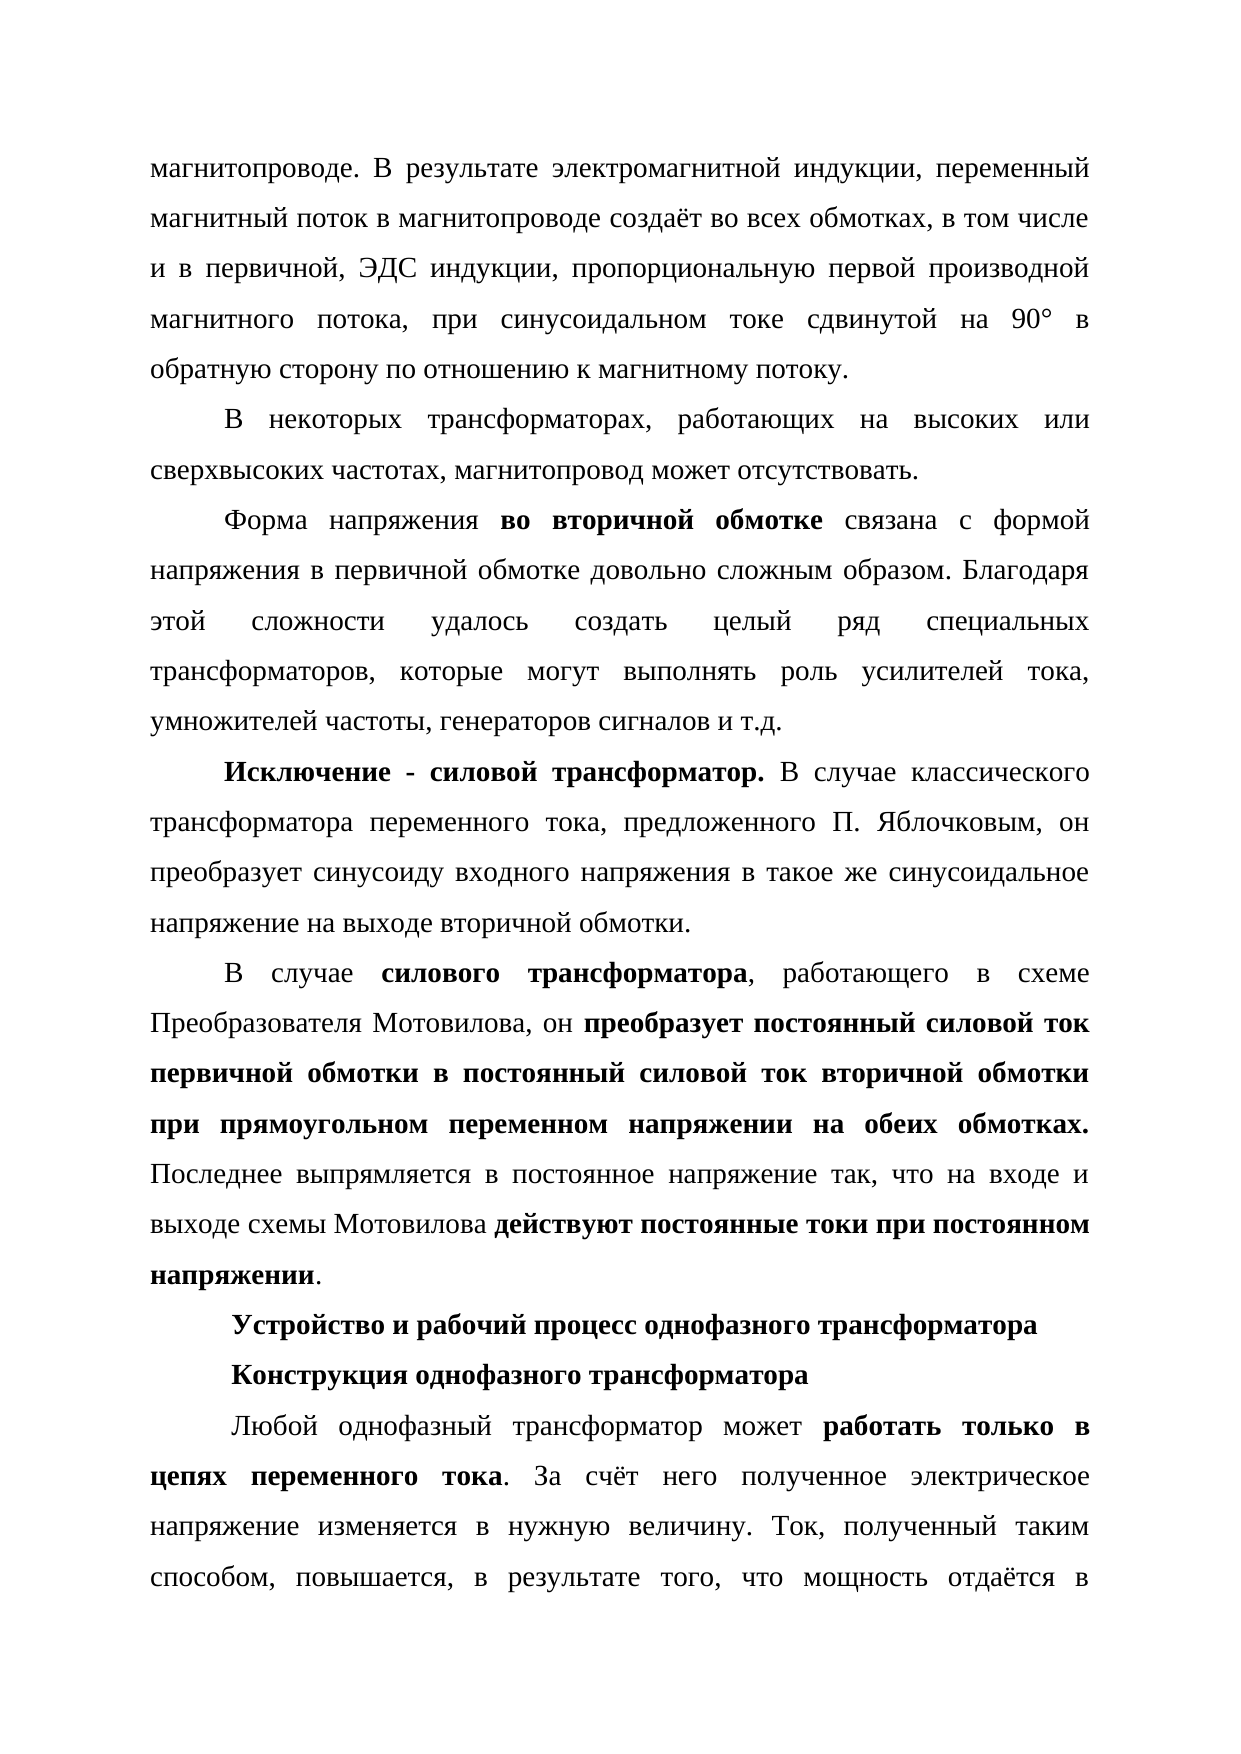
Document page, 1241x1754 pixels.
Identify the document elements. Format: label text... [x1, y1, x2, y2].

text В некоторых трансформаторах, работающих на высоких или сверхвысоких частотах, магнитопровод может отсутствовать. [150, 402, 1090, 485]
text В случае силового трансформатора, работающего в схеме Преобразователя Мотовилова, он преобразует постоянный силовой ток первичной обмотки в постоянный силовой ток вторичной обмотки при прямоугольном переменном напряжении на обеих обмотках. Последнее выпрямляется в постоянное напряжение так, что на входе и выходе схемы Мотовилова действуют постоянные токи при постоянном напряжении. [150, 955, 1090, 1290]
text Исключение - силовой трансформатор. В случае классического трансформатора переменного тока, предложенного П. Яблочковым, он преобразует синусоиду входного напряжения в такое же синусоидальное напряжение на выходе вторичной обмотки. [150, 754, 1090, 938]
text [150, 1408, 1090, 1592]
text Форма напряжения во вторичной обмотке связана с формой напряжения в первичной обмотке довольно сложным образом. Благодаря этой сложности удалось создать целый ряд специальных трансформаторов, которые могут выполнять роль усилителей тока, умножителей частоты, генераторов сигналов и т.д. [150, 502, 1090, 737]
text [150, 150, 1090, 385]
text Конструкция однофазного трансформатора [150, 1357, 1090, 1391]
text Устройство и рабочий процесс однофазного трансформатора [150, 1307, 1090, 1341]
